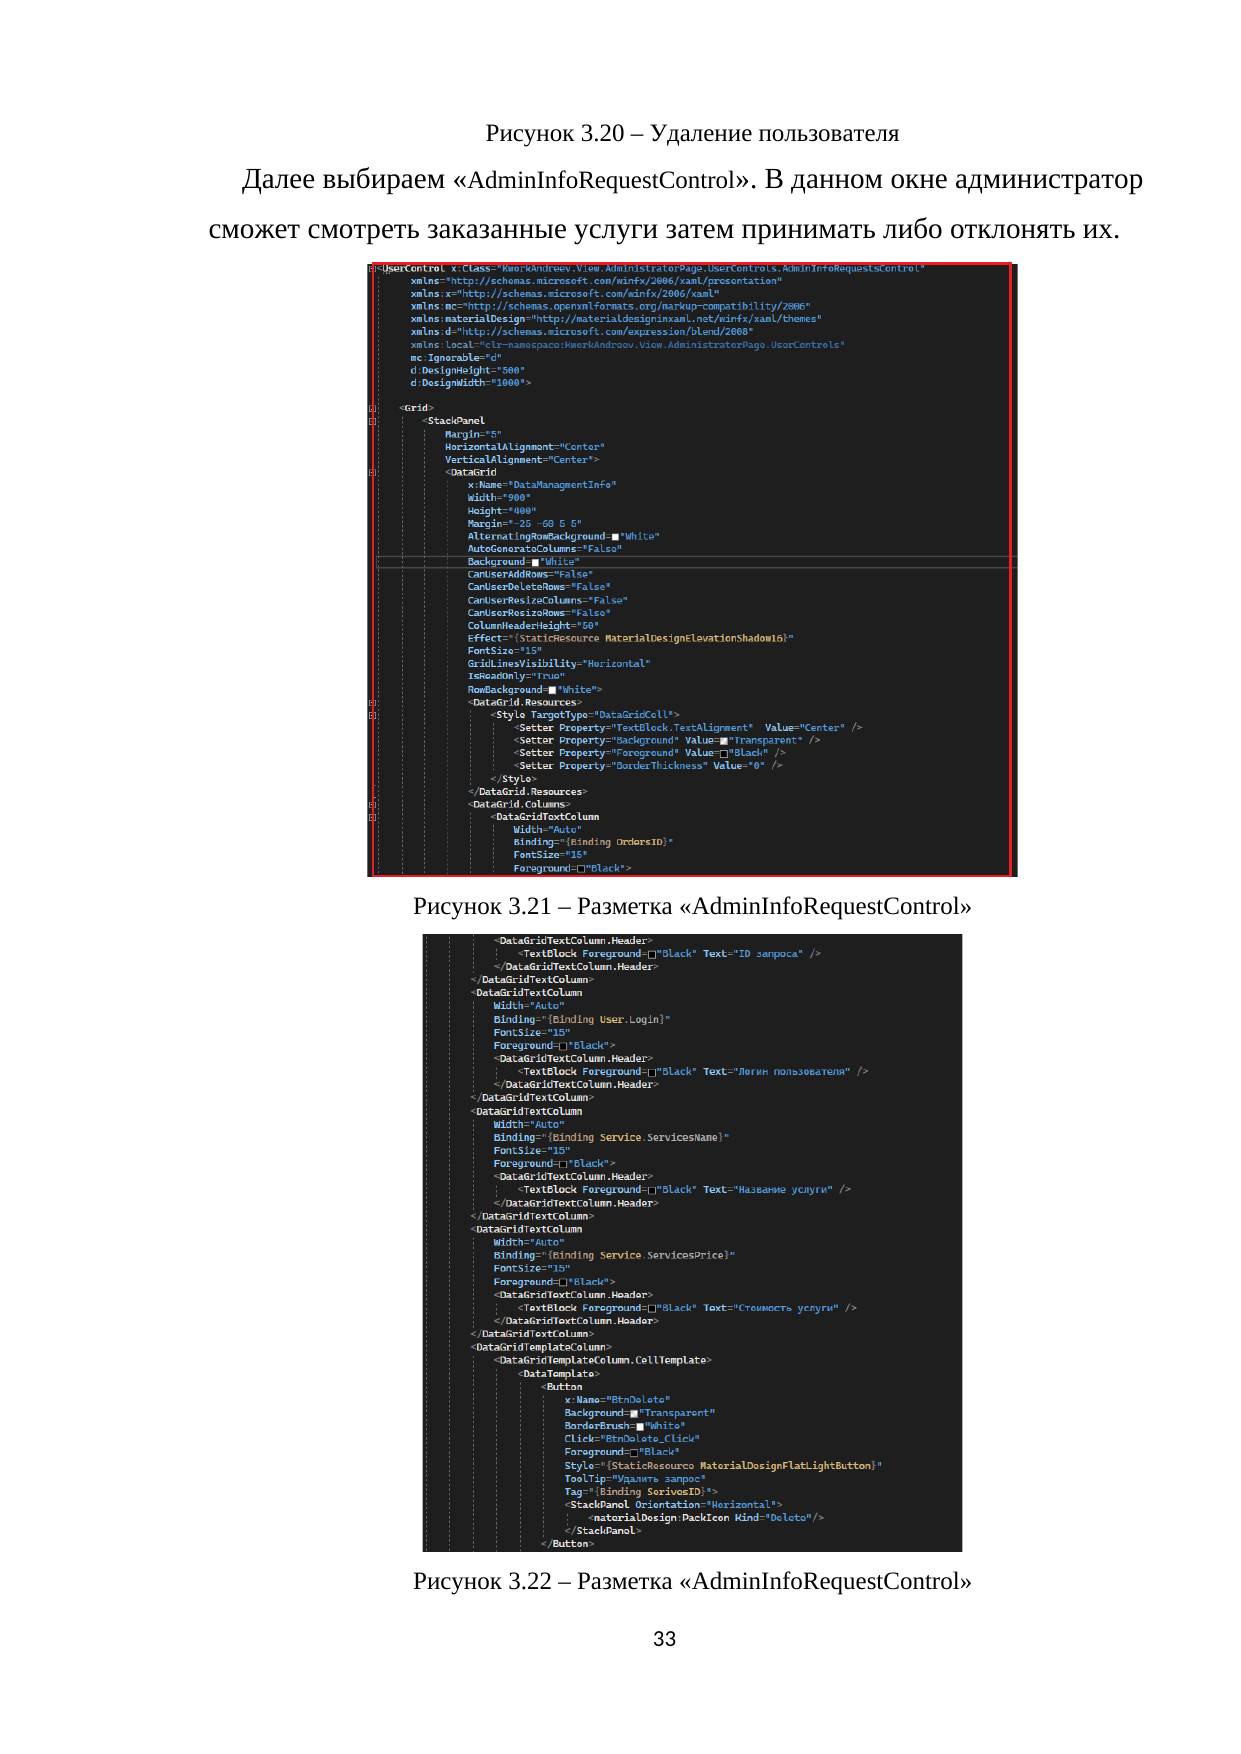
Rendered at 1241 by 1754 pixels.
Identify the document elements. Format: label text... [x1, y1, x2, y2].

picture [422, 934, 963, 1552]
text Рисунок 3.21 – Разметка «AdminInfoRequestControl» [177, 891, 1152, 920]
text Рисунок 3.22 – Разметка «AdminInfoRequestControl» [177, 1566, 1152, 1595]
text Рисунок 3.20 – Удаление пользователя [177, 118, 1152, 147]
picture [367, 261, 1018, 877]
text Далее выбираем «AdminInfoRequestControl». В данном окне администратор сможет смотреть заказанные услуги затем принимать либо отклонять их. [177, 161, 1152, 245]
